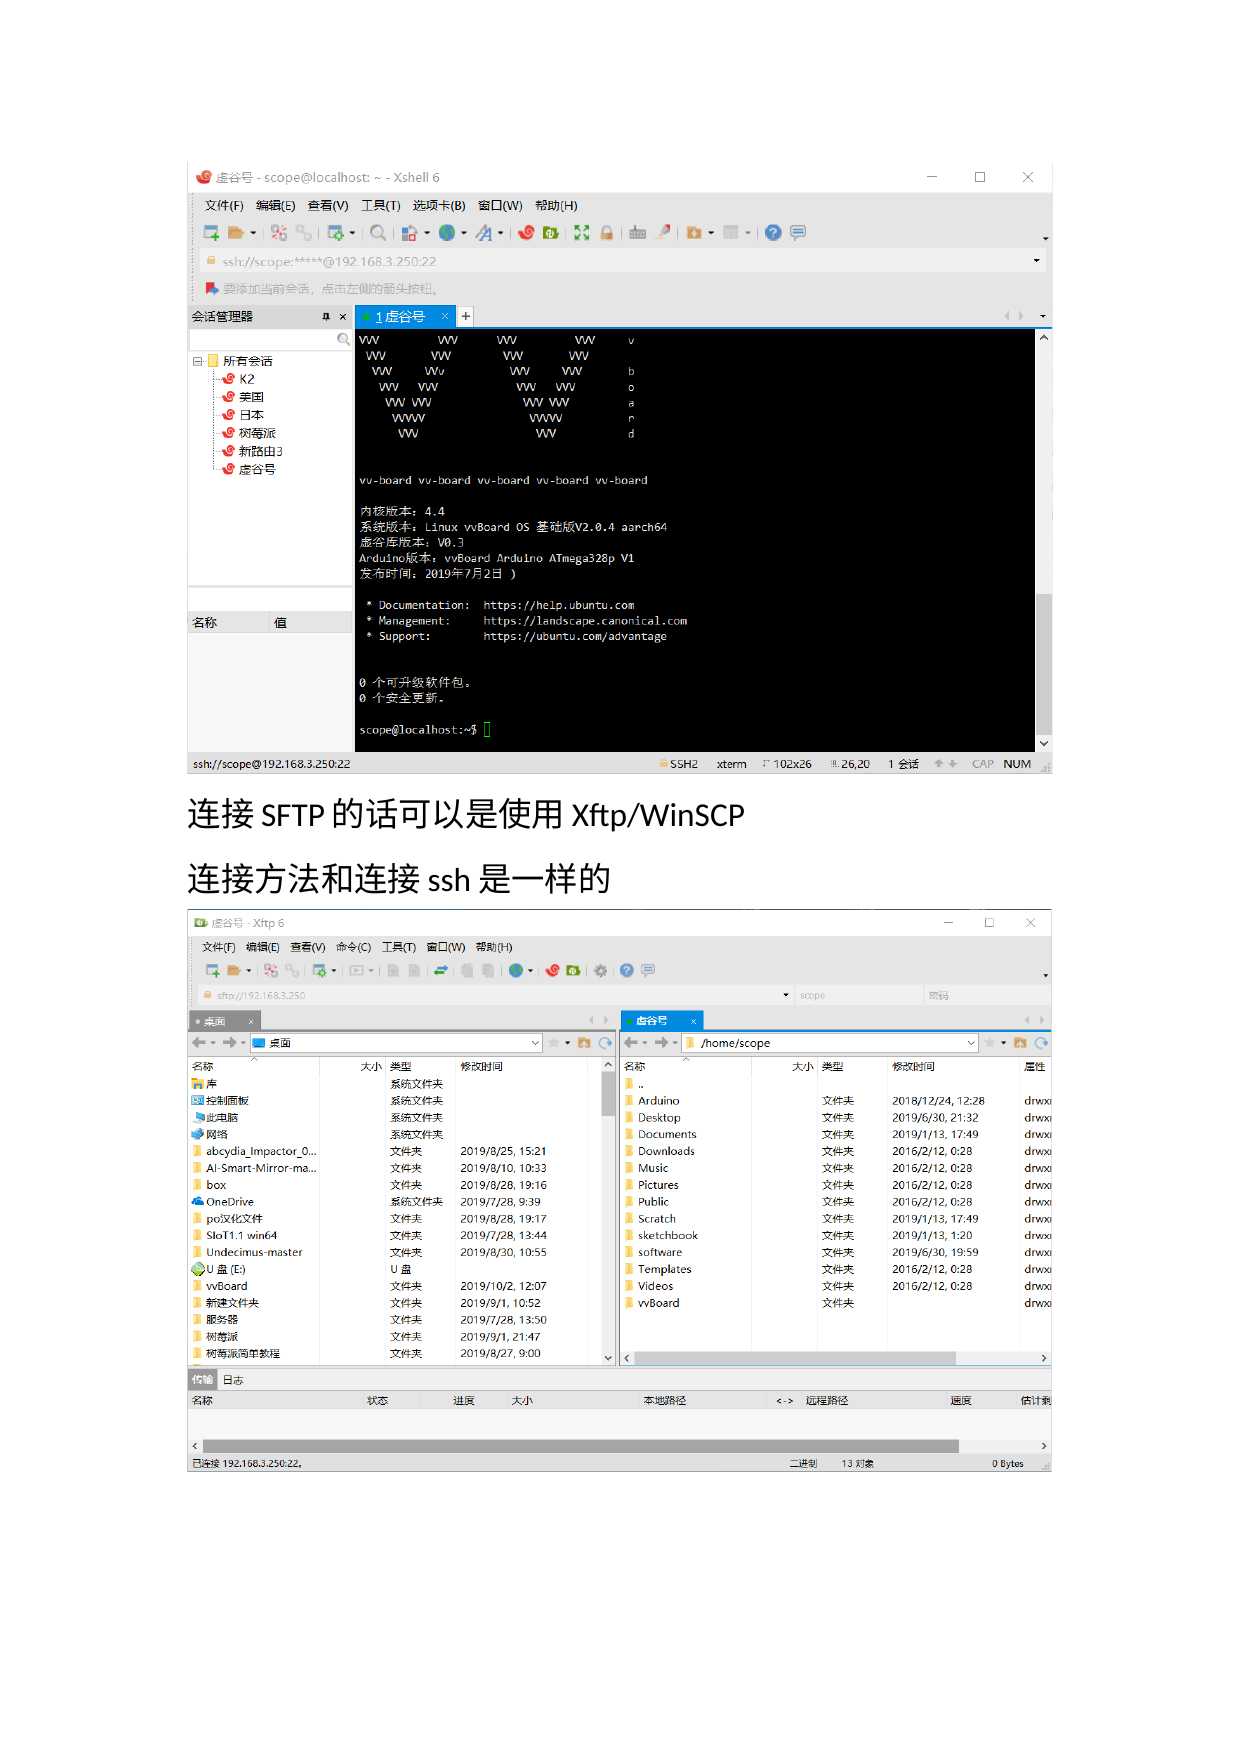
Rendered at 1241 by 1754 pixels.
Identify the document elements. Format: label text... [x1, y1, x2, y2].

picture [187, 162, 1053, 774]
picture [187, 909, 1052, 1472]
text 连接SFTP的话可以是使用Xftp/WinSCP [187, 779, 1053, 844]
text 连接方法和连接ssh是一样的 [187, 844, 1053, 909]
